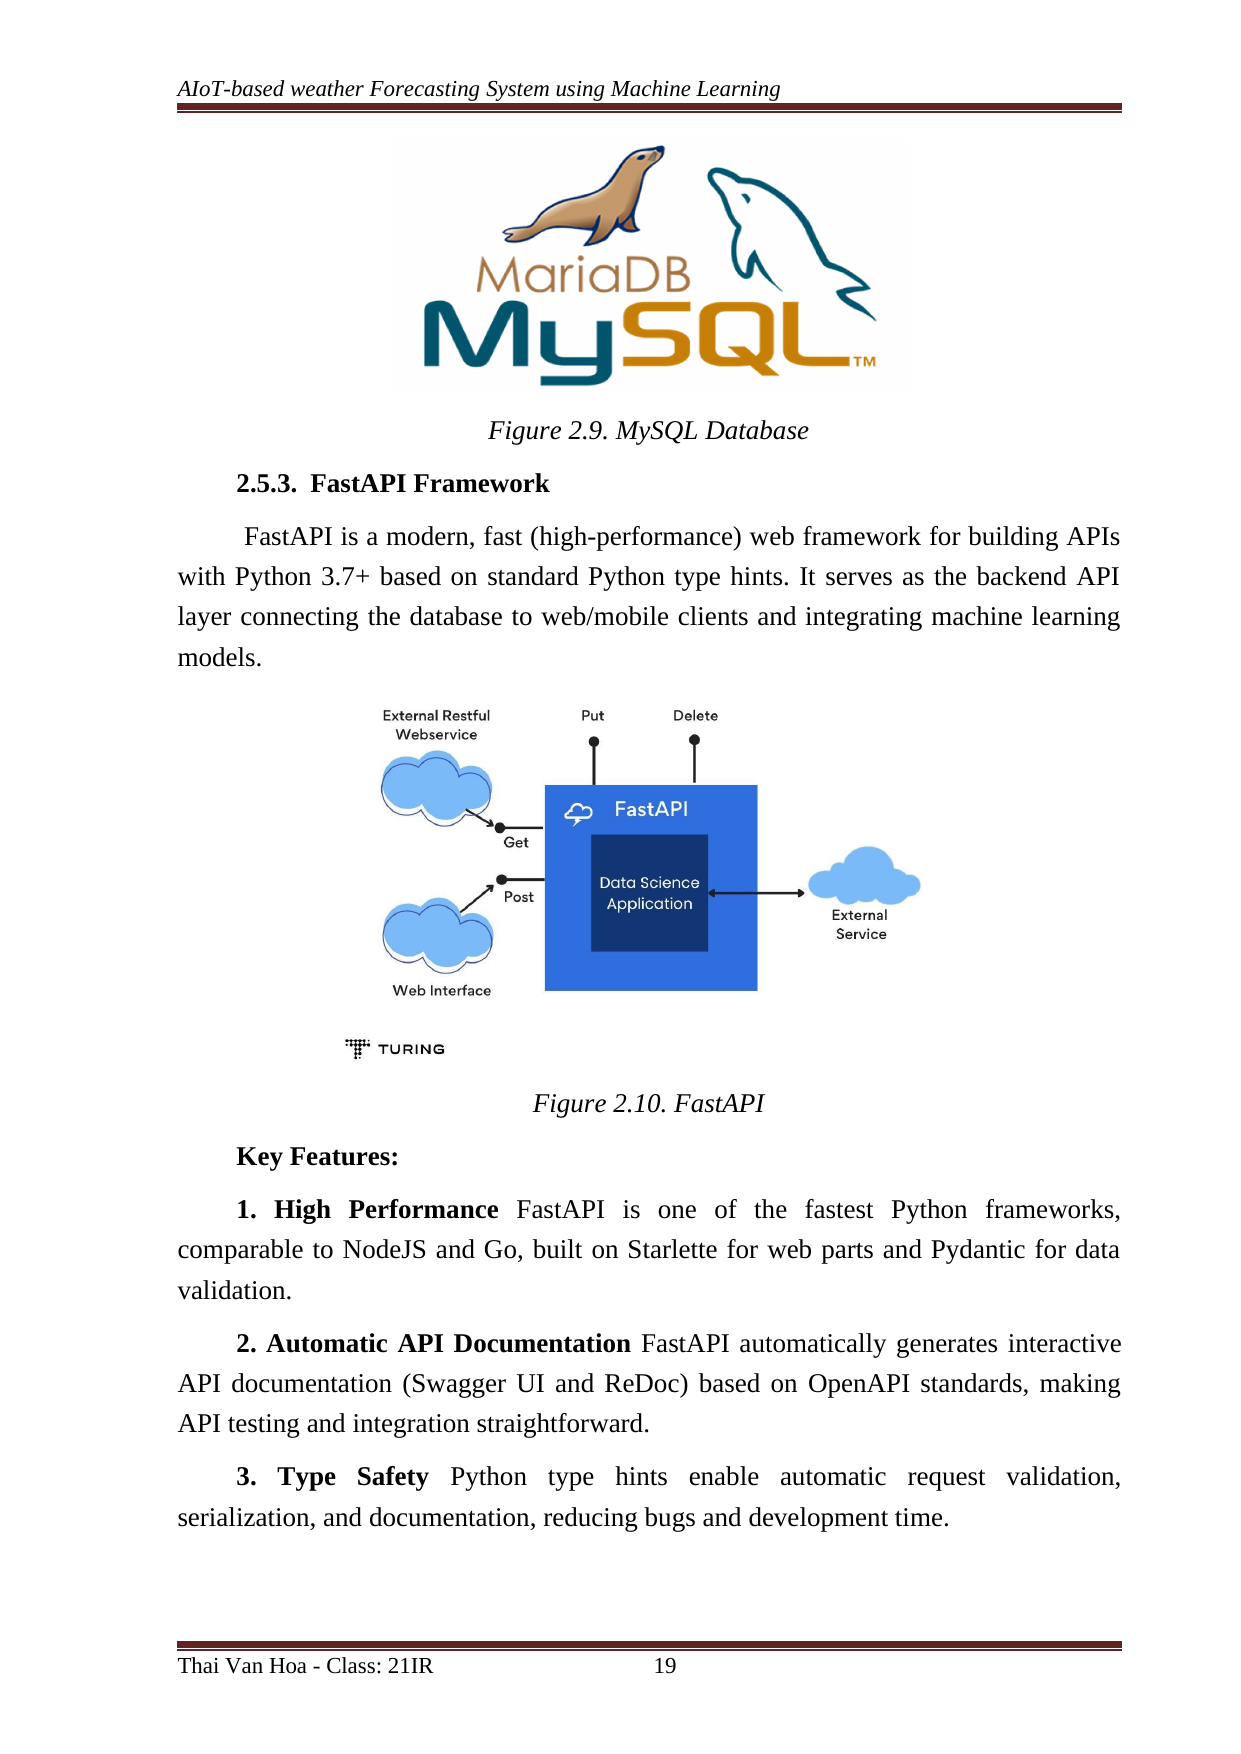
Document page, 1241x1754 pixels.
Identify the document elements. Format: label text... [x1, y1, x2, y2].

text Figure 2.9. MySQL Database [177, 414, 1122, 445]
text FastAPI is a modern, fast (high-performance) web framework for building APIs with Python 3.7+ based on standard Python type hints. It serves as the backend API layer connecting the database to web/mobile clients and integrating machine learning models. [177, 520, 1122, 672]
text 1. High Performance FastAPI is one of the fastest Python frameworks, comparable to NodeJS and Go, built on Starlette for web parts and Pydantic for data validation. [177, 1193, 1122, 1305]
text Key Features: [177, 1140, 1122, 1171]
picture [388, 137, 911, 395]
list FastAPI Framework [177, 467, 1122, 498]
picture [326, 693, 973, 1069]
text Figure 2.10. FastAPI [177, 1087, 1122, 1118]
text 3. Type Safety Python type hints enable automatic request validation, serialization, and documentation, reducing bugs and development time. [177, 1461, 1122, 1532]
text 2. Automatic API Documentation FastAPI automatically generates interactive API documentation (Swagger UI and ReDoc) based on OpenAPI standards, making API testing and integration straightforward. [177, 1327, 1122, 1439]
